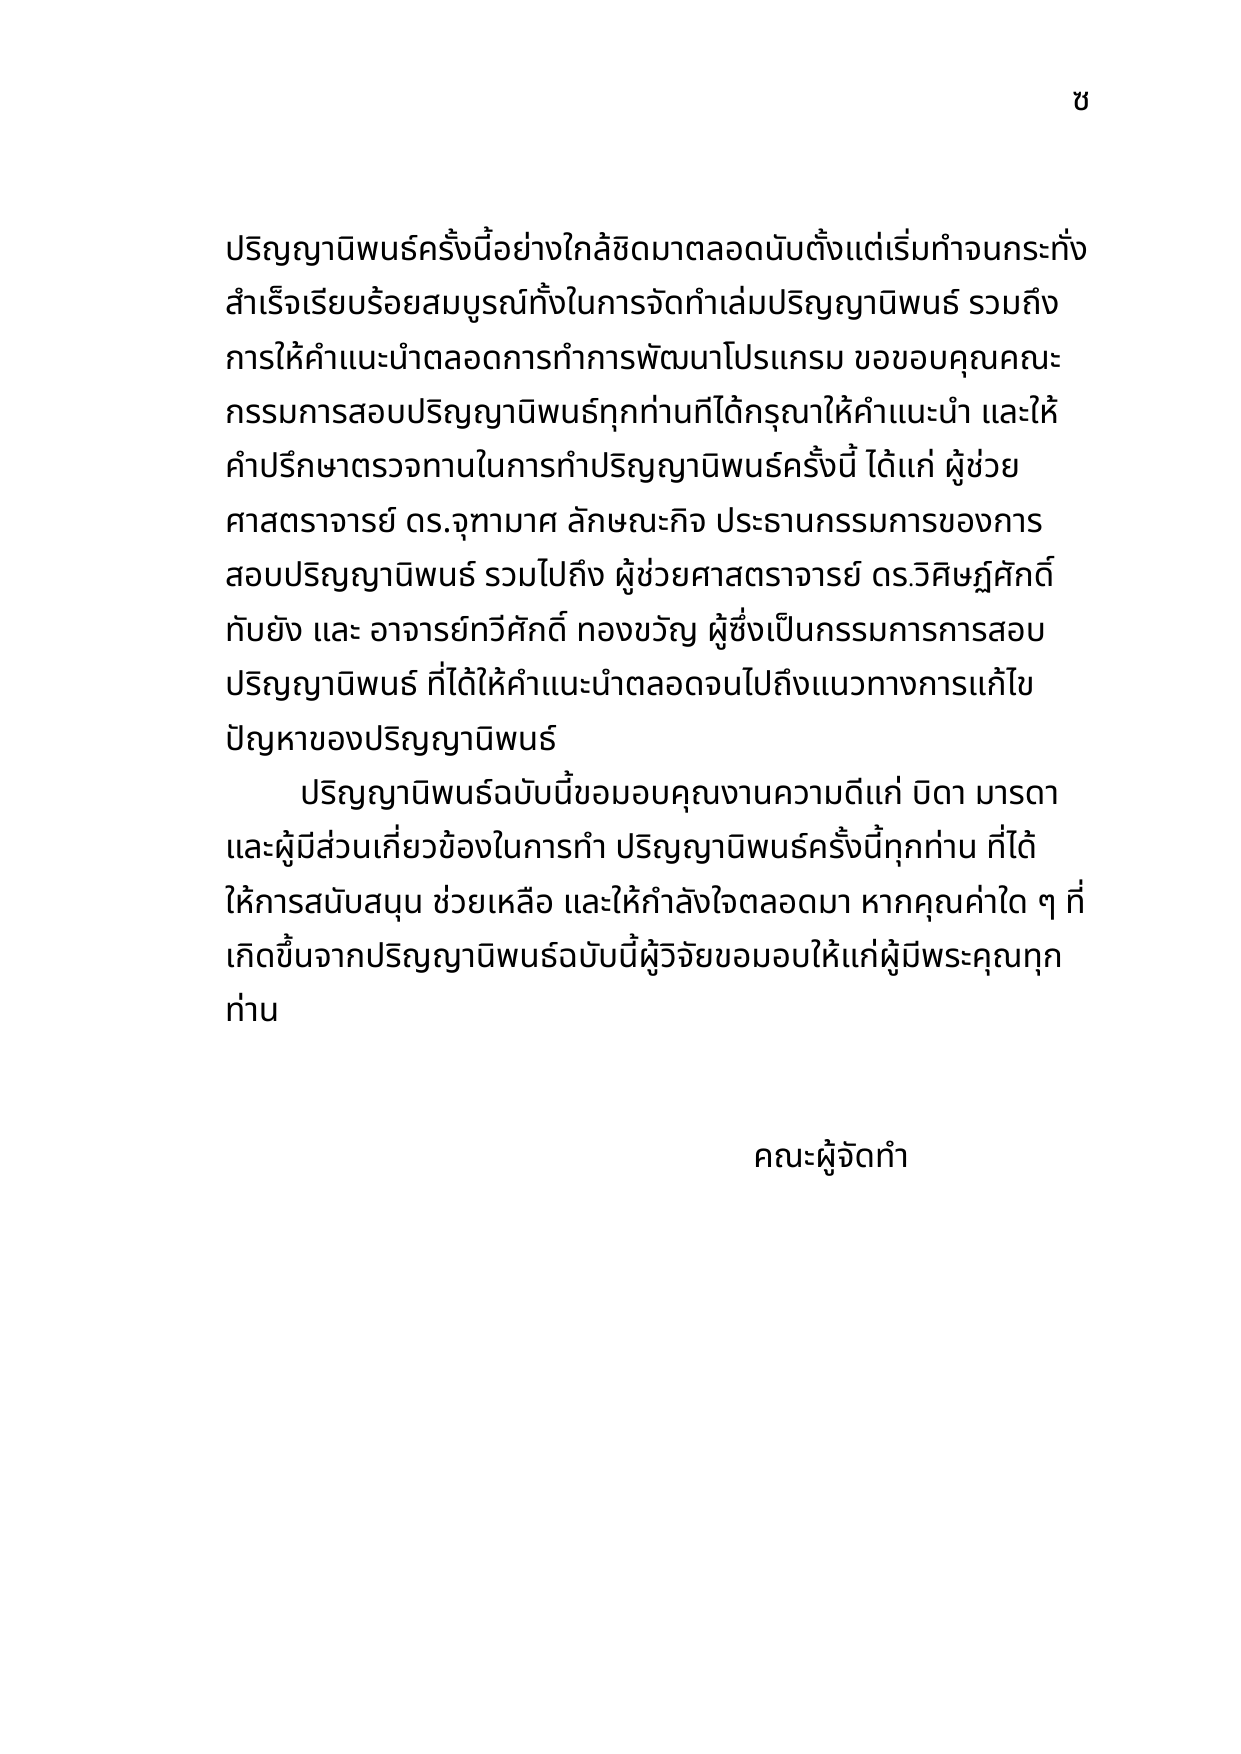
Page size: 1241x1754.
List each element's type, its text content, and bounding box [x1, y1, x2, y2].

text คณะผู้จัดทำ [225, 1132, 1090, 1182]
text ปริญญานิพนธ์ฉบับนี้ขอมอบคุณงานความดีแก่ บิดา มารดา และผู้มีส่วนเกี่ยวข้องในการทำ ปริญญานิพนธ์ครั้งนี้ทุกท่าน ที่ได้ให้การสนับสนุน ช่วยเหลือ และให้กำลังใจตลอดมา หากคุณค่าใด ๆ ที่เกิดขึ้นจากปริญญานิพนธ์ฉบับนี้ผู้วิจัยขอมอบให้แก่ผู้มีพระคุณทุกท่าน [225, 769, 1090, 1037]
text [225, 225, 1090, 765]
